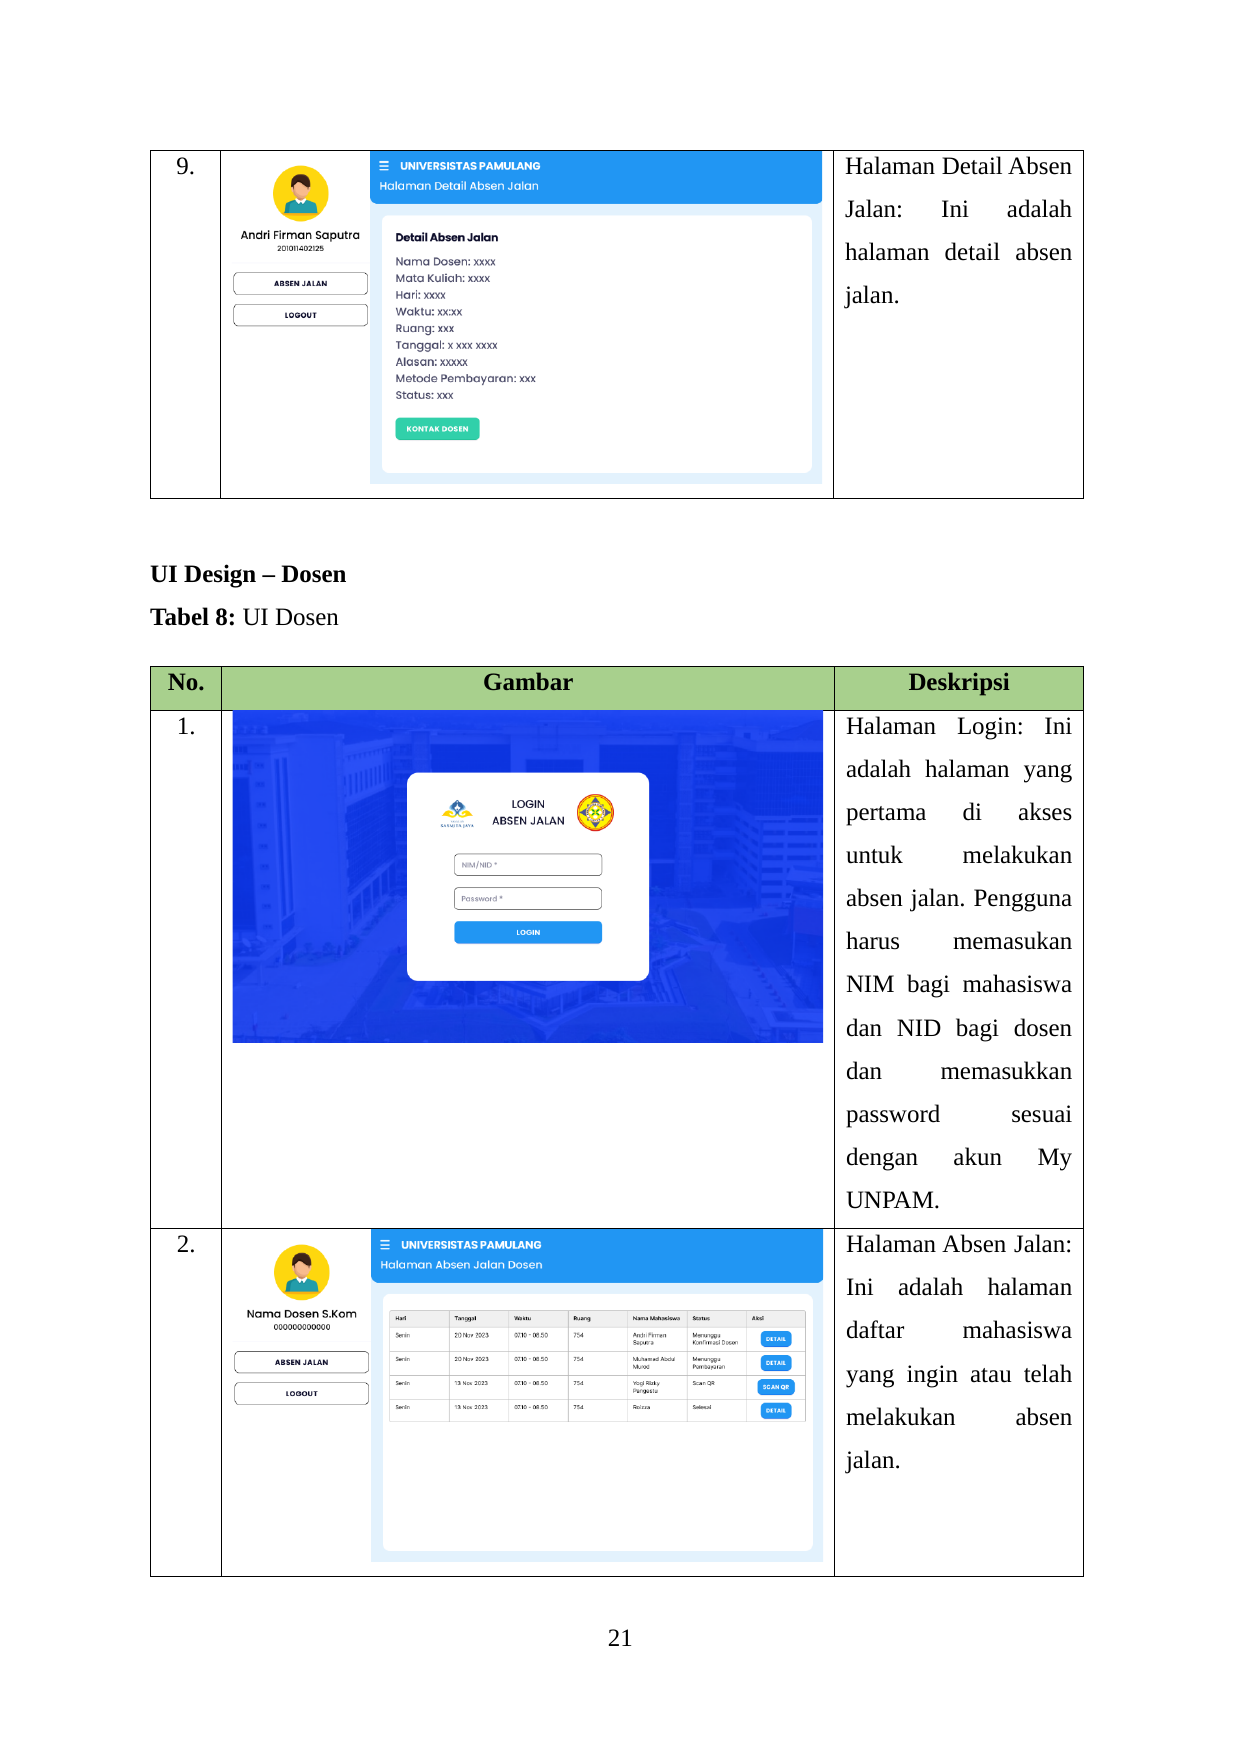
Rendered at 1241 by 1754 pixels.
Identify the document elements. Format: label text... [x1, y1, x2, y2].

table_cell [222, 1229, 834, 1576]
table_cell [221, 151, 833, 498]
picture [232, 710, 824, 1043]
picture [232, 1229, 824, 1562]
table_cell Halaman Absen Jalan: Ini adalah halaman daftar mahasiswa yang ingin atau telah melakukan absen jalan. [835, 1229, 1083, 1576]
table_header Deskripsi [835, 667, 1083, 710]
table_cell [222, 711, 834, 1228]
table_header Gambar [222, 667, 834, 710]
table_cell 1. [151, 711, 221, 1228]
table_header No. [151, 667, 221, 710]
text Tabel 8: UI Dosen [150, 602, 1090, 631]
table_cell Halaman Login: Ini adalah halaman yang pertama di akses untuk melakukan absen jalan. Pengguna harus memasukan NIM bagi mahasiswa dan NID bagi dosen dan memasukkan password sesuai dengan akun My UNPAM. [835, 711, 1083, 1228]
picture [231, 151, 823, 484]
table_cell 9. [151, 151, 220, 498]
subtitle UI Design – Dosen [150, 559, 1090, 587]
table_cell 2. [151, 1229, 221, 1576]
table_cell Halaman Detail Absen Jalan: Ini adalah halaman detail absen jalan. [834, 151, 1083, 498]
